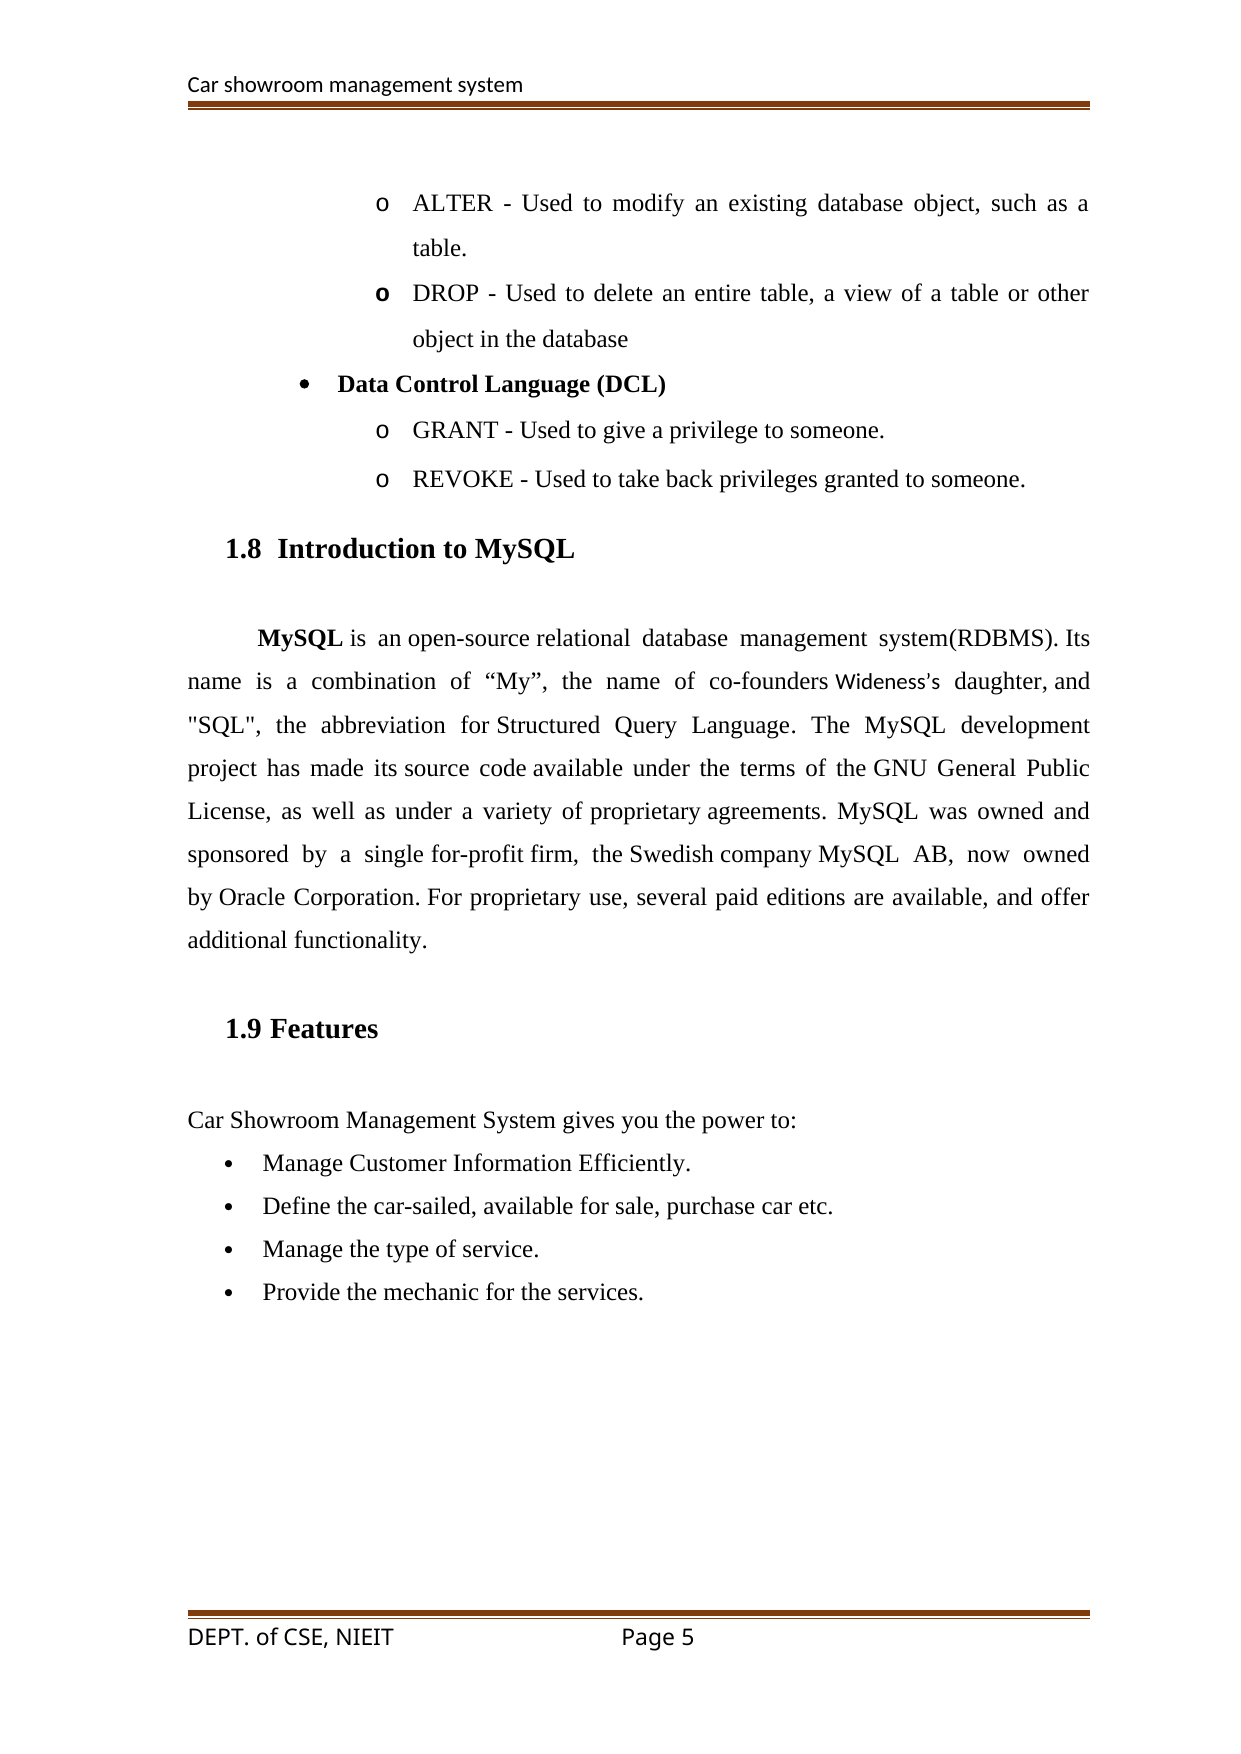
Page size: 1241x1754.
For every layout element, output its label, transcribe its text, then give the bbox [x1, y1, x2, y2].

text Car Showroom Management System gives you the power to: [187, 1105, 1090, 1134]
list Manage the type of service. [225, 1234, 1090, 1263]
list Define the car-sailed, available for sale, purchase car etc. [225, 1191, 1090, 1220]
list GRANT - Used to give a privilege to someone. [375, 415, 1090, 446]
list Manage Customer Information Efficiently. [225, 1148, 1090, 1177]
list Introduction to MySQL [225, 531, 1090, 564]
list Data Control Language (DCL) [300, 369, 1090, 398]
text MySQL is an open-source relational database management system(RDBMS). Its name is a combination of “My”, the name of co-founders Wideness’s daughter, and "SQL", the abbreviation for Structured Query Language. The MySQL development project has made its source code available under the terms of the GNU General Public License, as well as under a variety of proprietary agreements. MySQL was owned and sponsored by a single for-profit firm, the Swedish company MySQL AB, now owned by Oracle Corporation. For proprietary use, several paid editions are available, and offer additional functionality. [187, 623, 1090, 954]
list REVOKE - Used to take back privileges granted to someone. [375, 464, 1090, 494]
list ALTER - Used to modify an existing database object, such as a table. [375, 188, 1090, 262]
list Provide the mechanic for the services. [225, 1277, 1090, 1306]
list DROP - Used to delete an entire table, a view of a table or other object in the database [375, 278, 1090, 352]
list Features [225, 1012, 1090, 1045]
